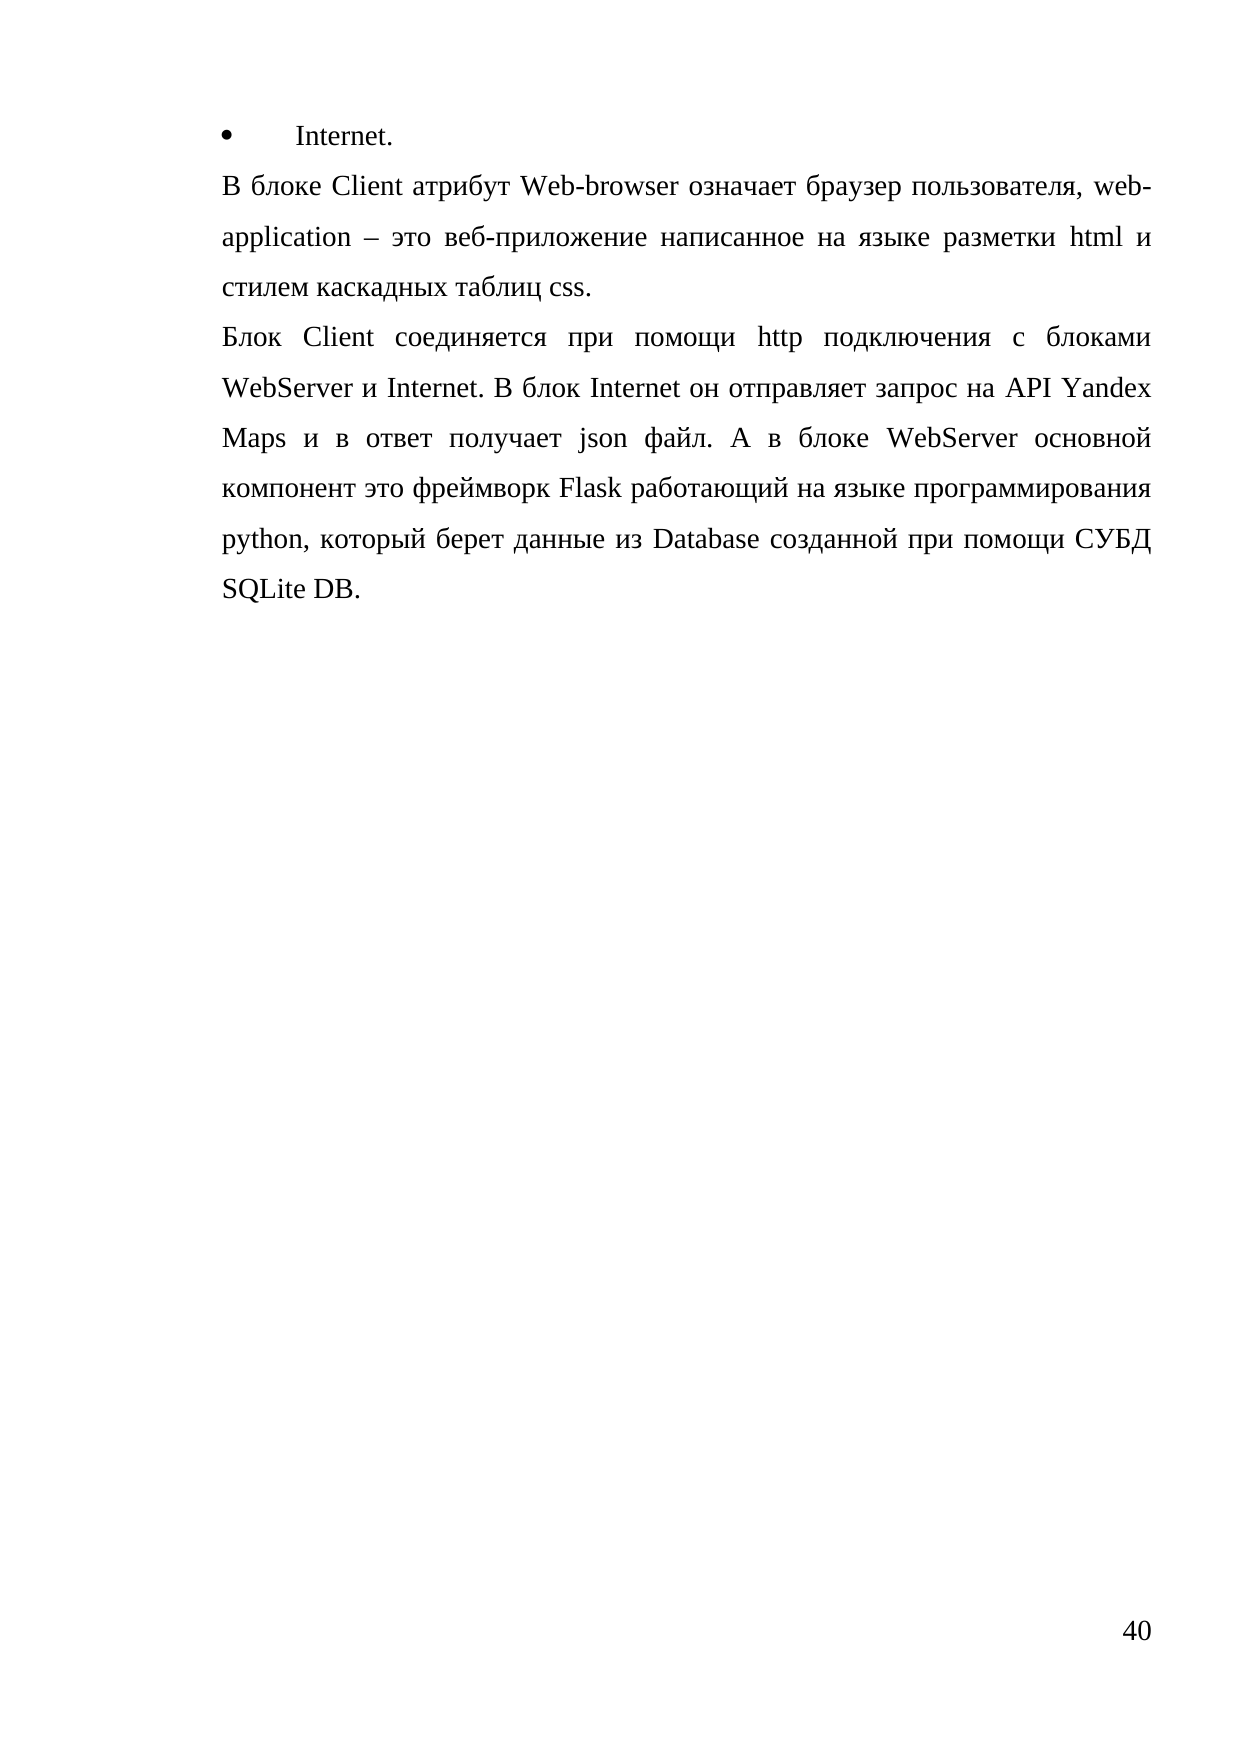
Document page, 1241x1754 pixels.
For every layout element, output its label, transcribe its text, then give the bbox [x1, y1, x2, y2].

list В блоке Client атрибут Web-browser означает браузер пользователя, web-application – это веб-приложение написанное на языке разметки html и стилем каскадных таблиц css. [222, 168, 1152, 303]
list Блок Client соединяется при помощи http подключения с блоками WebServer и Internet. В блок Internet он отправляет запрос на API Yandex Maps и в ответ получает json файл. А в блоке WebServer основной компонент это фреймворк Flask работающий на языке программирования python, который берет данные из Database созданной при помощи СУБД SQLite DB. [222, 319, 1152, 604]
list Internet. [148, 118, 1152, 152]
